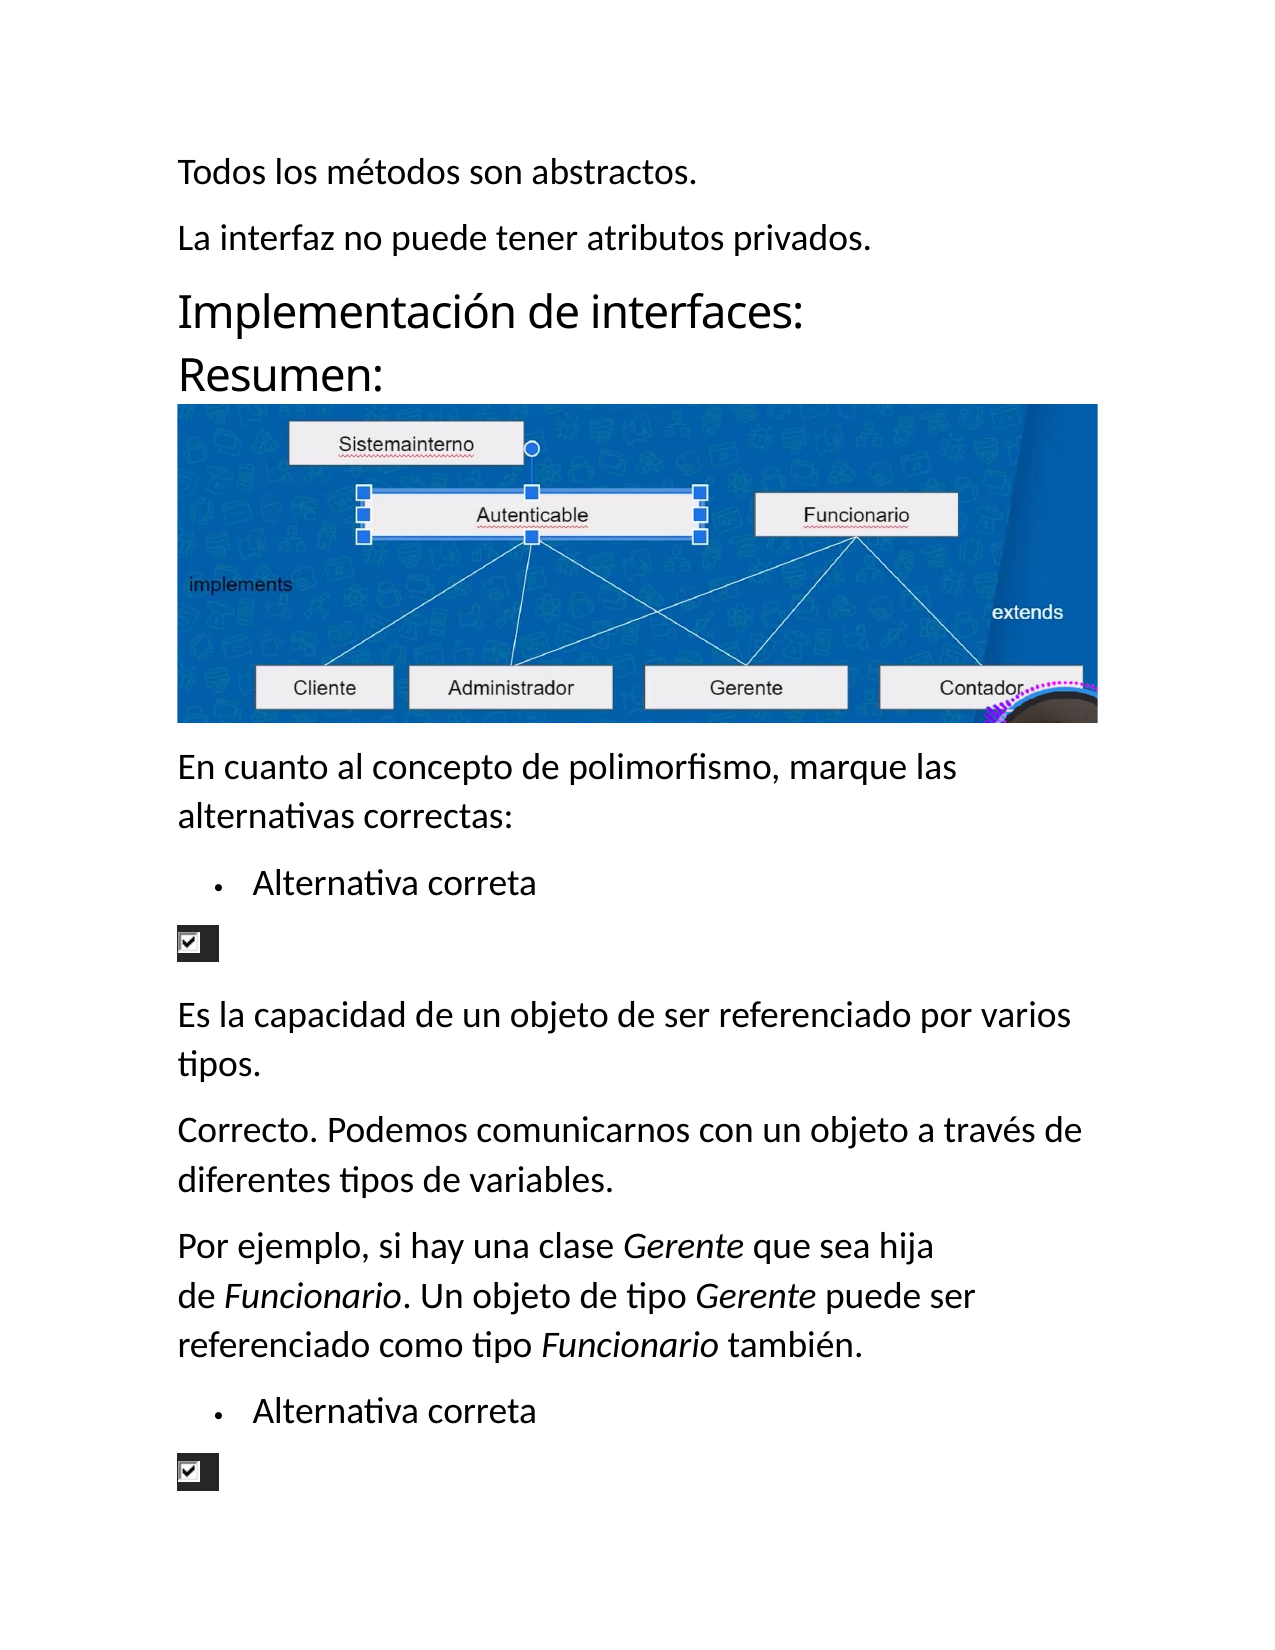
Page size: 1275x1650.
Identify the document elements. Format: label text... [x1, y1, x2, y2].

text Correcto. Podemos comunicarnos con un objeto a través de diferentes tipos de variables. [177, 1106, 1098, 1202]
list Alternativa correta [215, 858, 1098, 904]
text Por ejemplo, si hay una clase Gerente que sea hija de Funcionario. Un objeto de tipo Gerente puede ser referenciado como tipo Funcionario también. [177, 1222, 1098, 1367]
text Es la capacidad de un objeto de ser referenciado por varios tipos. [177, 991, 1098, 1086]
text En cuanto al concepto de polimorfismo, marque las alternativas correctas: [177, 743, 1098, 838]
text Todos los métodos son abstractos. [177, 148, 1098, 193]
title Implementación de interfaces: [177, 280, 1098, 342]
picture [177, 404, 1098, 723]
text La interfaz no puede tener atributos privados. [177, 214, 1098, 259]
list Alternativa correta [215, 1387, 1098, 1433]
title Resumen: [177, 342, 1098, 404]
